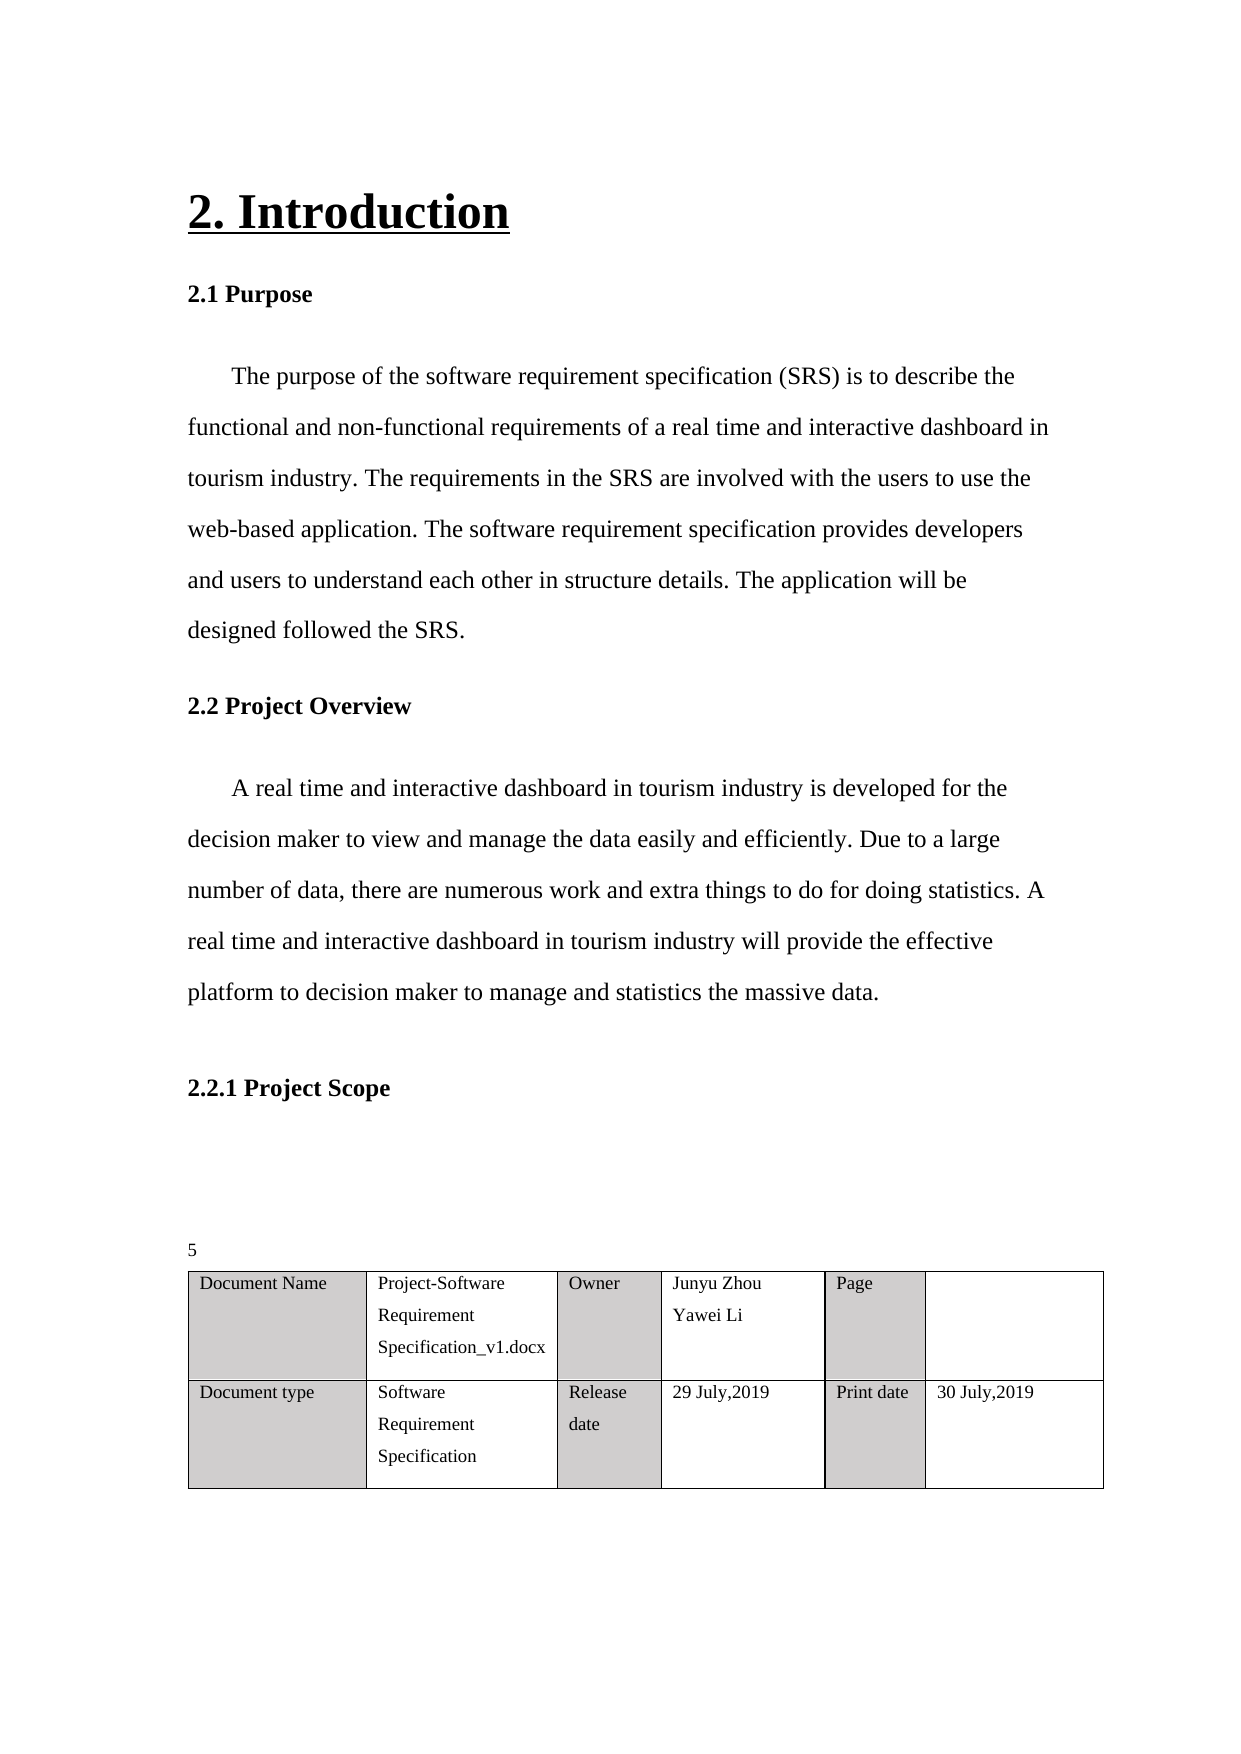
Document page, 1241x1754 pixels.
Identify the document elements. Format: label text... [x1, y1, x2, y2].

subtitle 2.2 Project Overview [187, 688, 1053, 722]
text 2.2.1 Project Scope [187, 1071, 1053, 1105]
text The purpose of the software requirement specification (SRS) is to describe the functional and non-functional requirements of a real time and interactive dashboard in tourism industry. The requirements in the SRS are involved with the users to use the web-based application. The software requirement specification provides developers and users to understand each other in structure details. The application will be designed followed the SRS. [187, 358, 1053, 647]
subtitle 2. Introduction [187, 177, 1053, 245]
subtitle 2.1 Purpose [187, 276, 1053, 310]
text A real time and interactive dashboard in tourism industry is developed for the decision maker to view and manage the data easily and efficiently. Due to a large number of data, there are numerous work and extra things to do for doing statistics. A real time and interactive dashboard in tourism industry will provide the effective platform to decision maker to manage and statistics the massive data. [187, 770, 1053, 1008]
